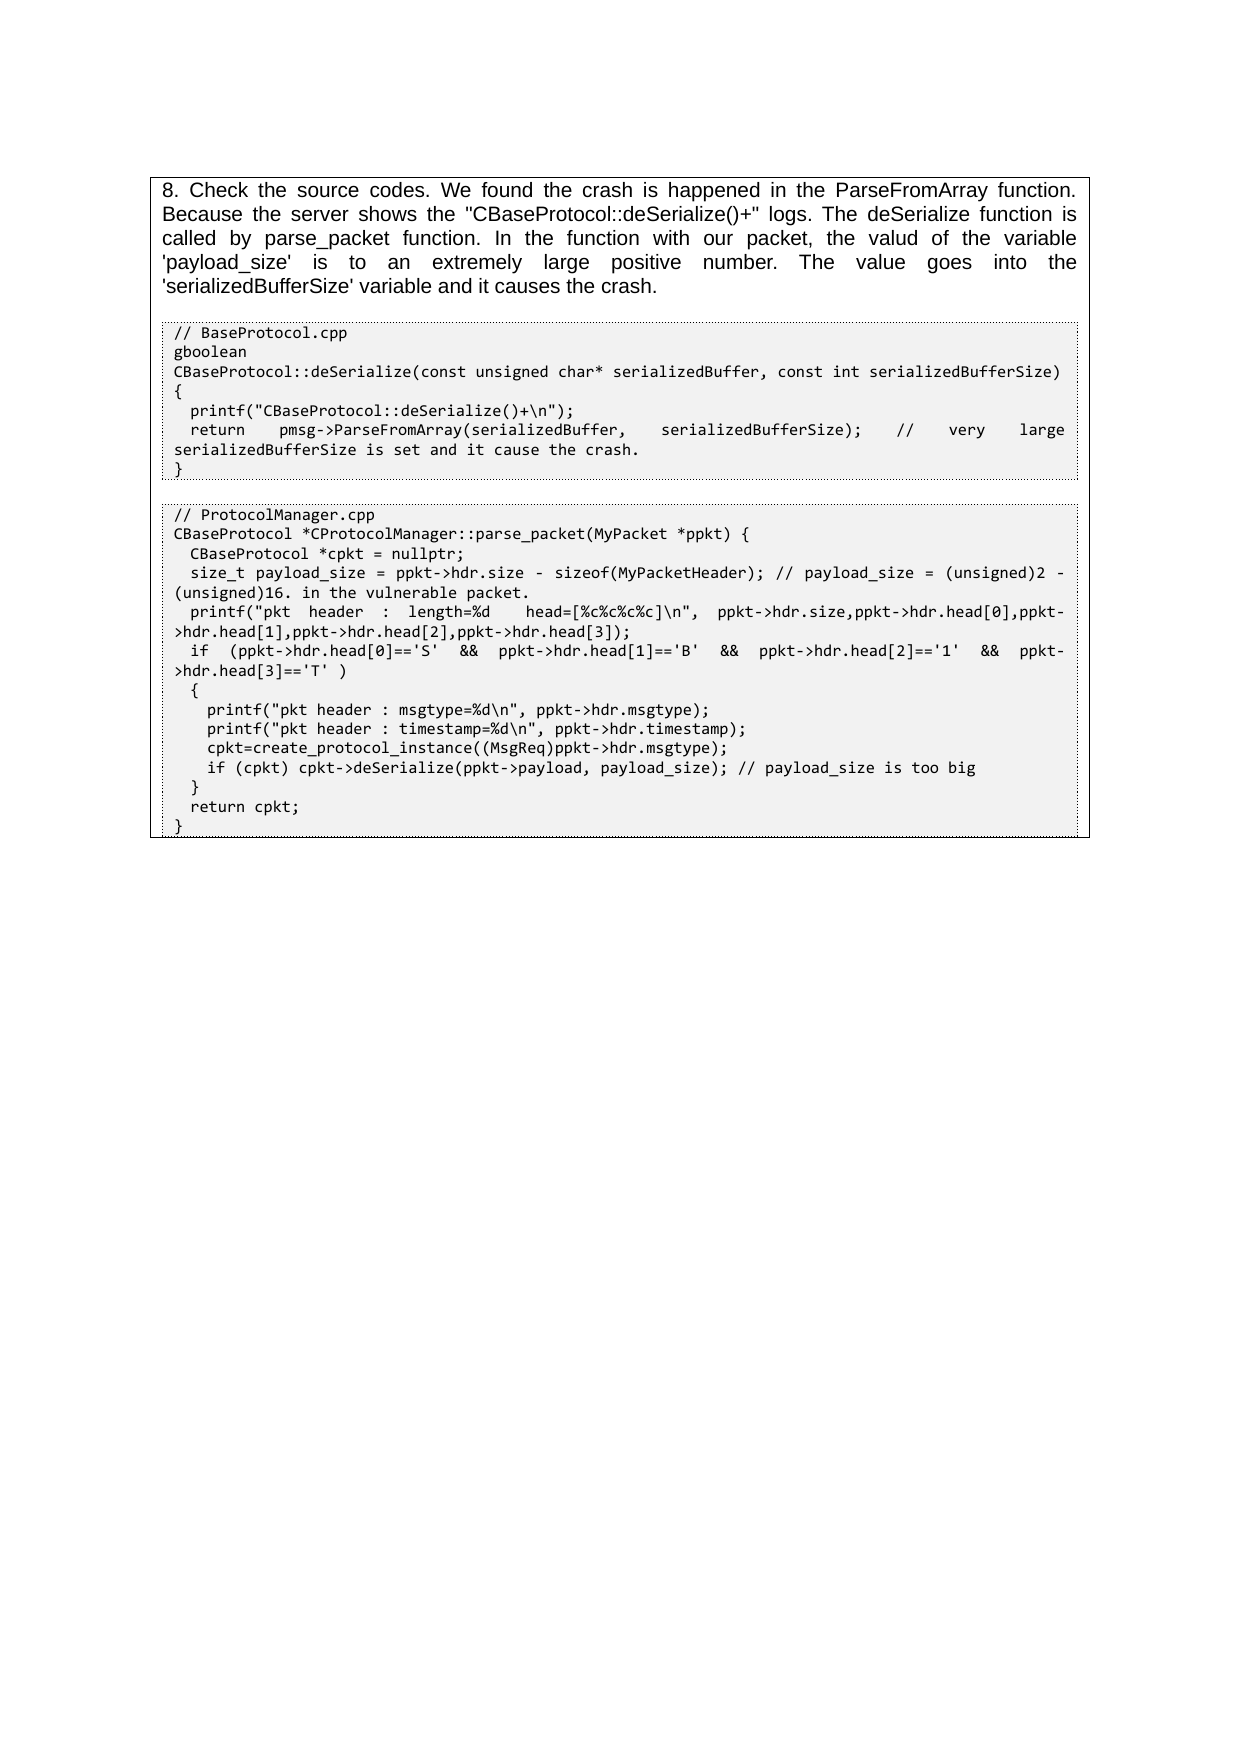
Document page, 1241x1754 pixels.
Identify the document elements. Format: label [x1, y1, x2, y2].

table_cell [151, 178, 1089, 837]
